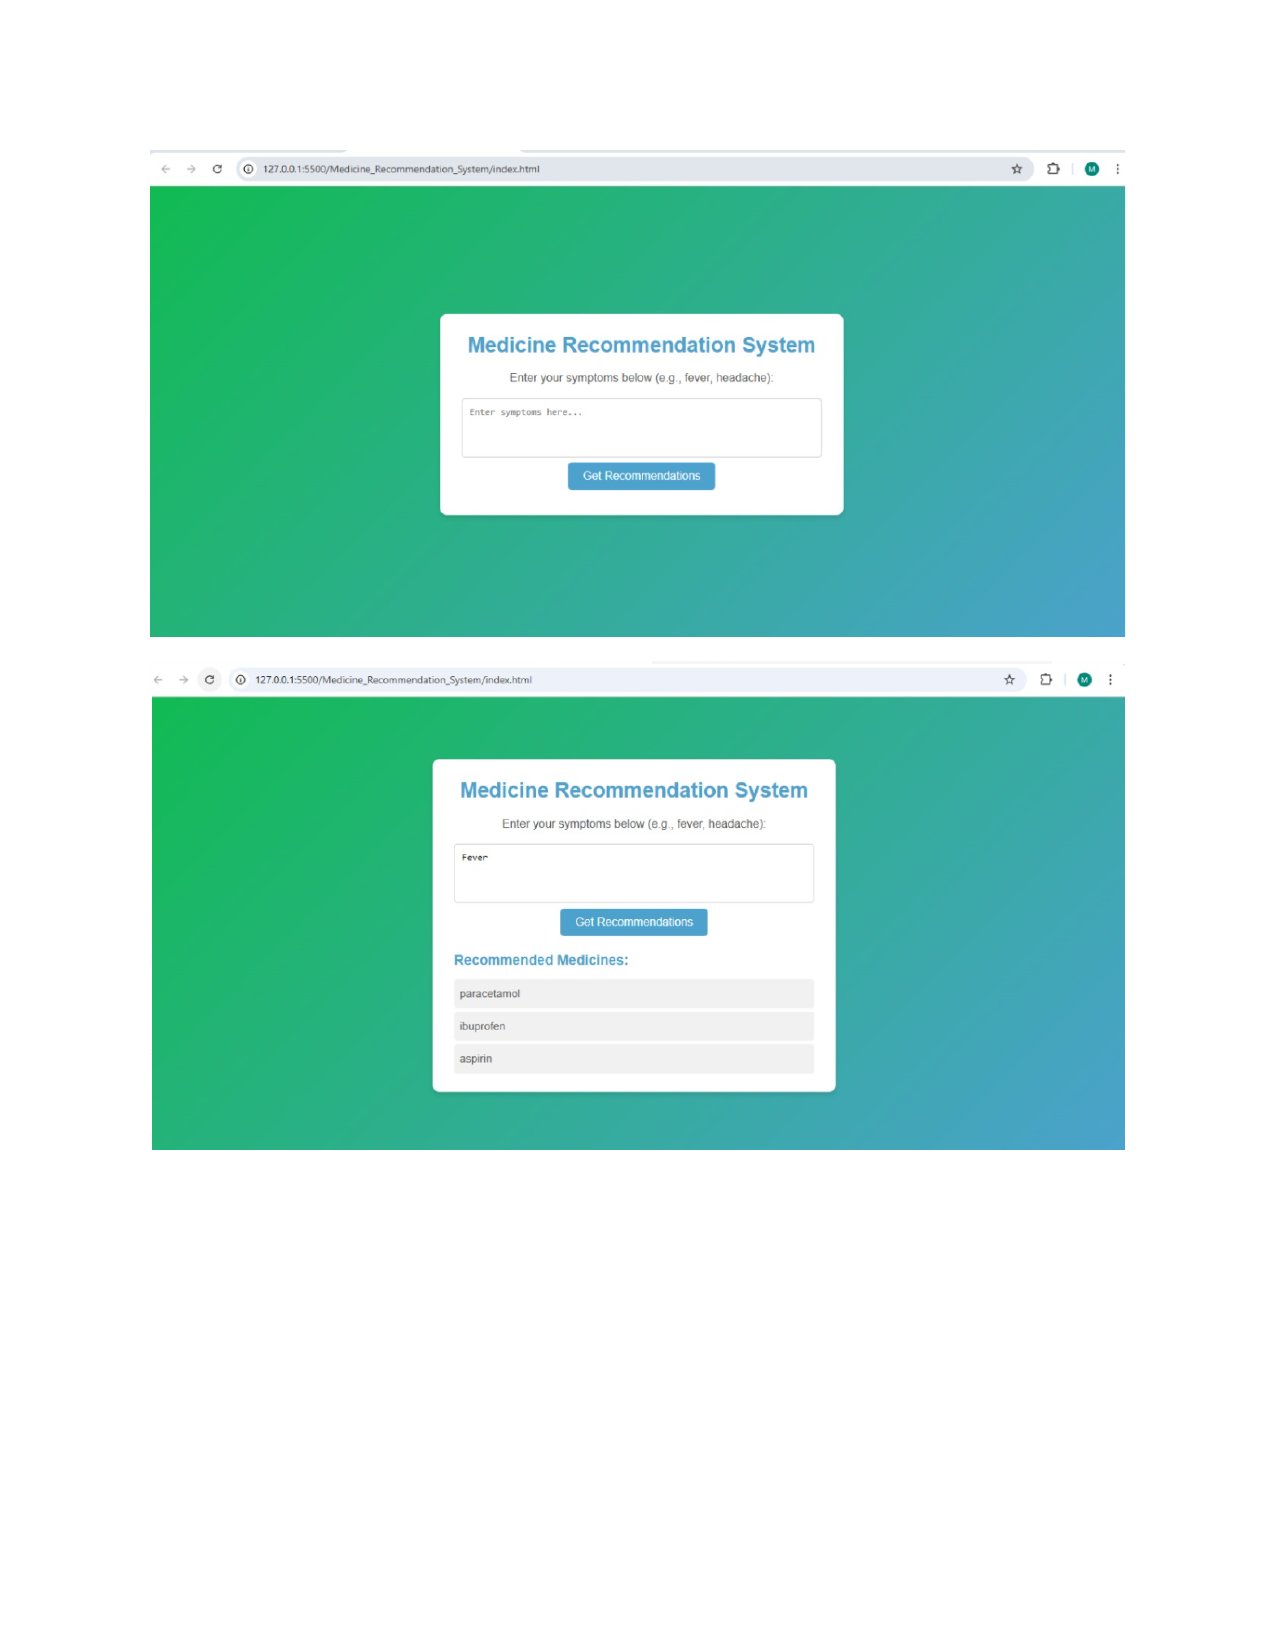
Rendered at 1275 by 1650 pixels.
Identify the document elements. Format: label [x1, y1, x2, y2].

picture [150, 150, 1125, 637]
picture [150, 661, 1125, 1150]
